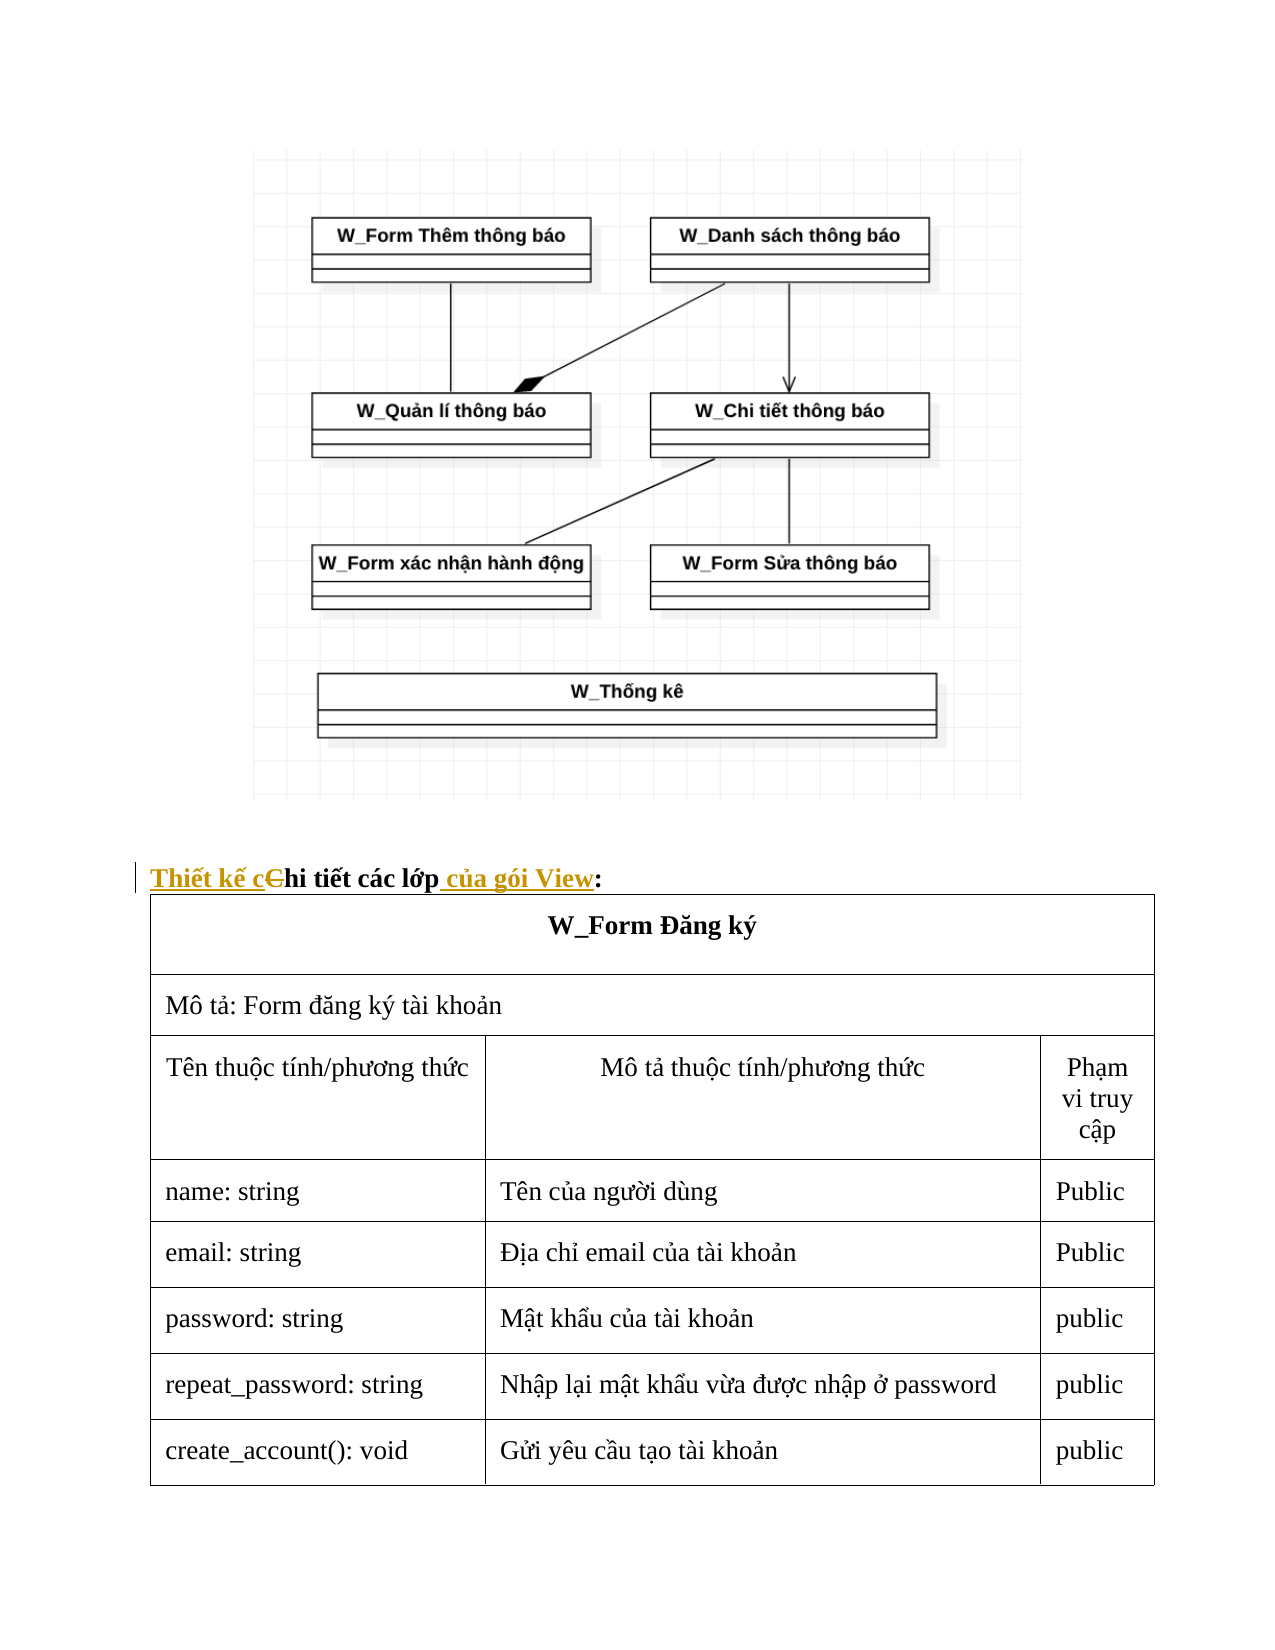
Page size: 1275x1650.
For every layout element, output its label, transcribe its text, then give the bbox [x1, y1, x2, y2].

table_cell Mô tả: Form đăng ký tài khoản [151, 975, 1154, 1035]
table_cell Địa chỉ email của tài khoản [486, 1222, 1040, 1287]
table_cell create_account(): void [151, 1420, 485, 1484]
table_cell Gửi yêu cầu tạo tài khoản [486, 1420, 1040, 1484]
table_header W_Form Đăng ký [151, 895, 1154, 973]
table_cell Nhập lại mật khẩu vừa được nhập ở password [486, 1354, 1040, 1418]
table_cell Mật khẩu của tài khoản [486, 1288, 1040, 1353]
table_cell Tên thuộc tính/phương thức [151, 1036, 485, 1159]
table_cell public [1041, 1354, 1154, 1418]
text hi tiết các lớp: [150, 862, 1125, 893]
table_cell public [1041, 1420, 1154, 1484]
table_cell repeat_password: string [151, 1354, 485, 1418]
table_cell public [1041, 1288, 1154, 1353]
table_cell Tên của người dùng [486, 1160, 1040, 1221]
table_cell email: string [151, 1222, 485, 1287]
table_cell Mô tả thuộc tính/phương thức [486, 1036, 1040, 1159]
table_cell Phạm vi truy cập [1041, 1036, 1154, 1159]
table_cell password: string [151, 1288, 485, 1353]
table_cell name: string [151, 1160, 485, 1221]
picture [253, 150, 1022, 800]
table_cell Public [1041, 1222, 1154, 1287]
table_cell Public [1041, 1160, 1154, 1221]
